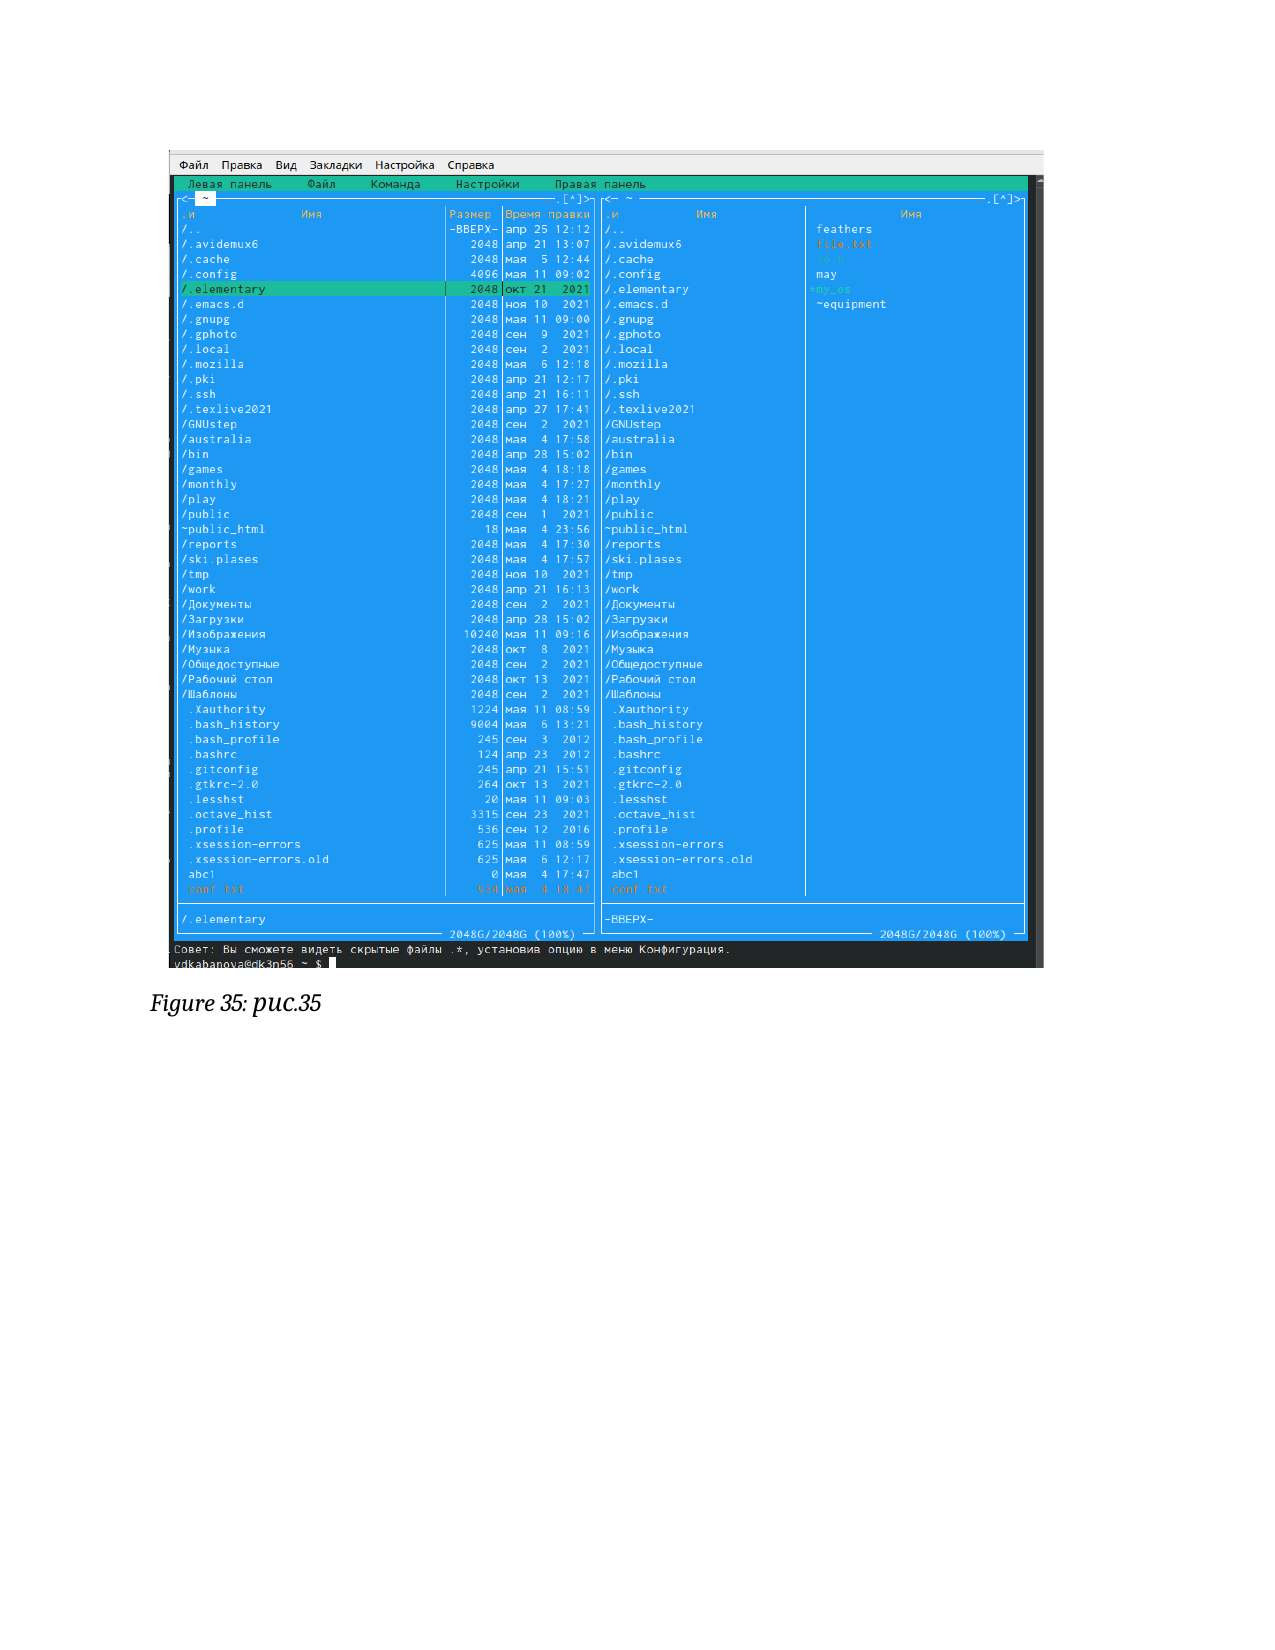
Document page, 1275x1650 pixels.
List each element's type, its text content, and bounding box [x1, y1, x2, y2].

picture [168, 150, 1044, 968]
text Figure 35: рис.35 [150, 988, 1125, 1017]
